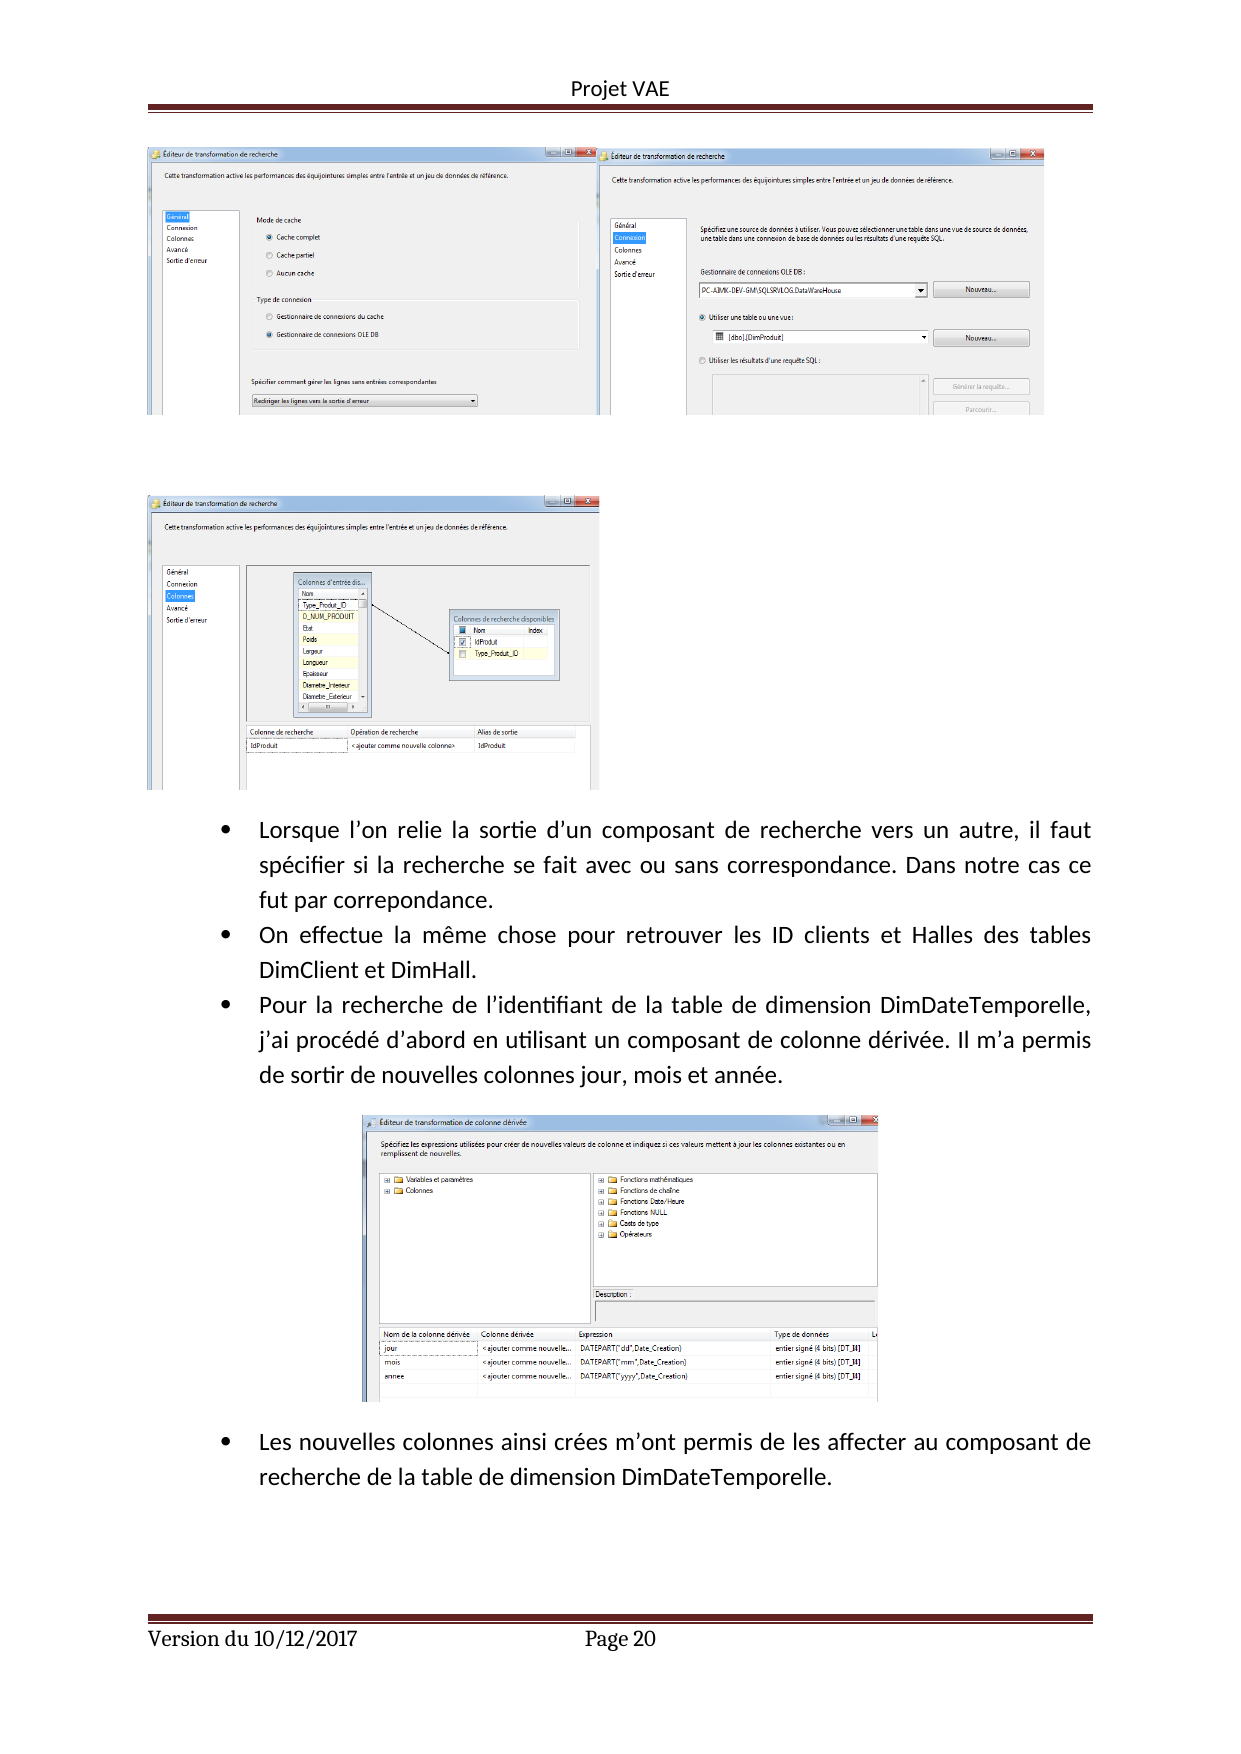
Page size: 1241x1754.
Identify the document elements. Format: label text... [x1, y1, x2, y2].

list On effectue la même chose pour retrouver les ID clients et Halles des tables DimClient et DimHall. [221, 919, 1093, 985]
list Les nouvelles colonnes ainsi crées m’ont permis de les affecter au composant de recherche de la table de dimension DimDateTemporelle. [221, 1426, 1093, 1492]
list Pour la recherche de l’identifiant de la table de dimension DimDateTemporelle, j’ai procédé d’abord en utilisant un composant de colonne dérivée. Il m’a permis de sortir de nouvelles colonnes jour, mois et année. [221, 989, 1093, 1090]
picture [147, 147, 1045, 415]
list Lorsque l’on relie la sortie d’un composant de recherche vers un autre, il faut spécifier si la recherche se fait avec ou sans correspondance. Dans notre cas ce fut par correpondance. [221, 814, 1093, 915]
picture [147, 495, 600, 790]
picture [362, 1115, 879, 1402]
